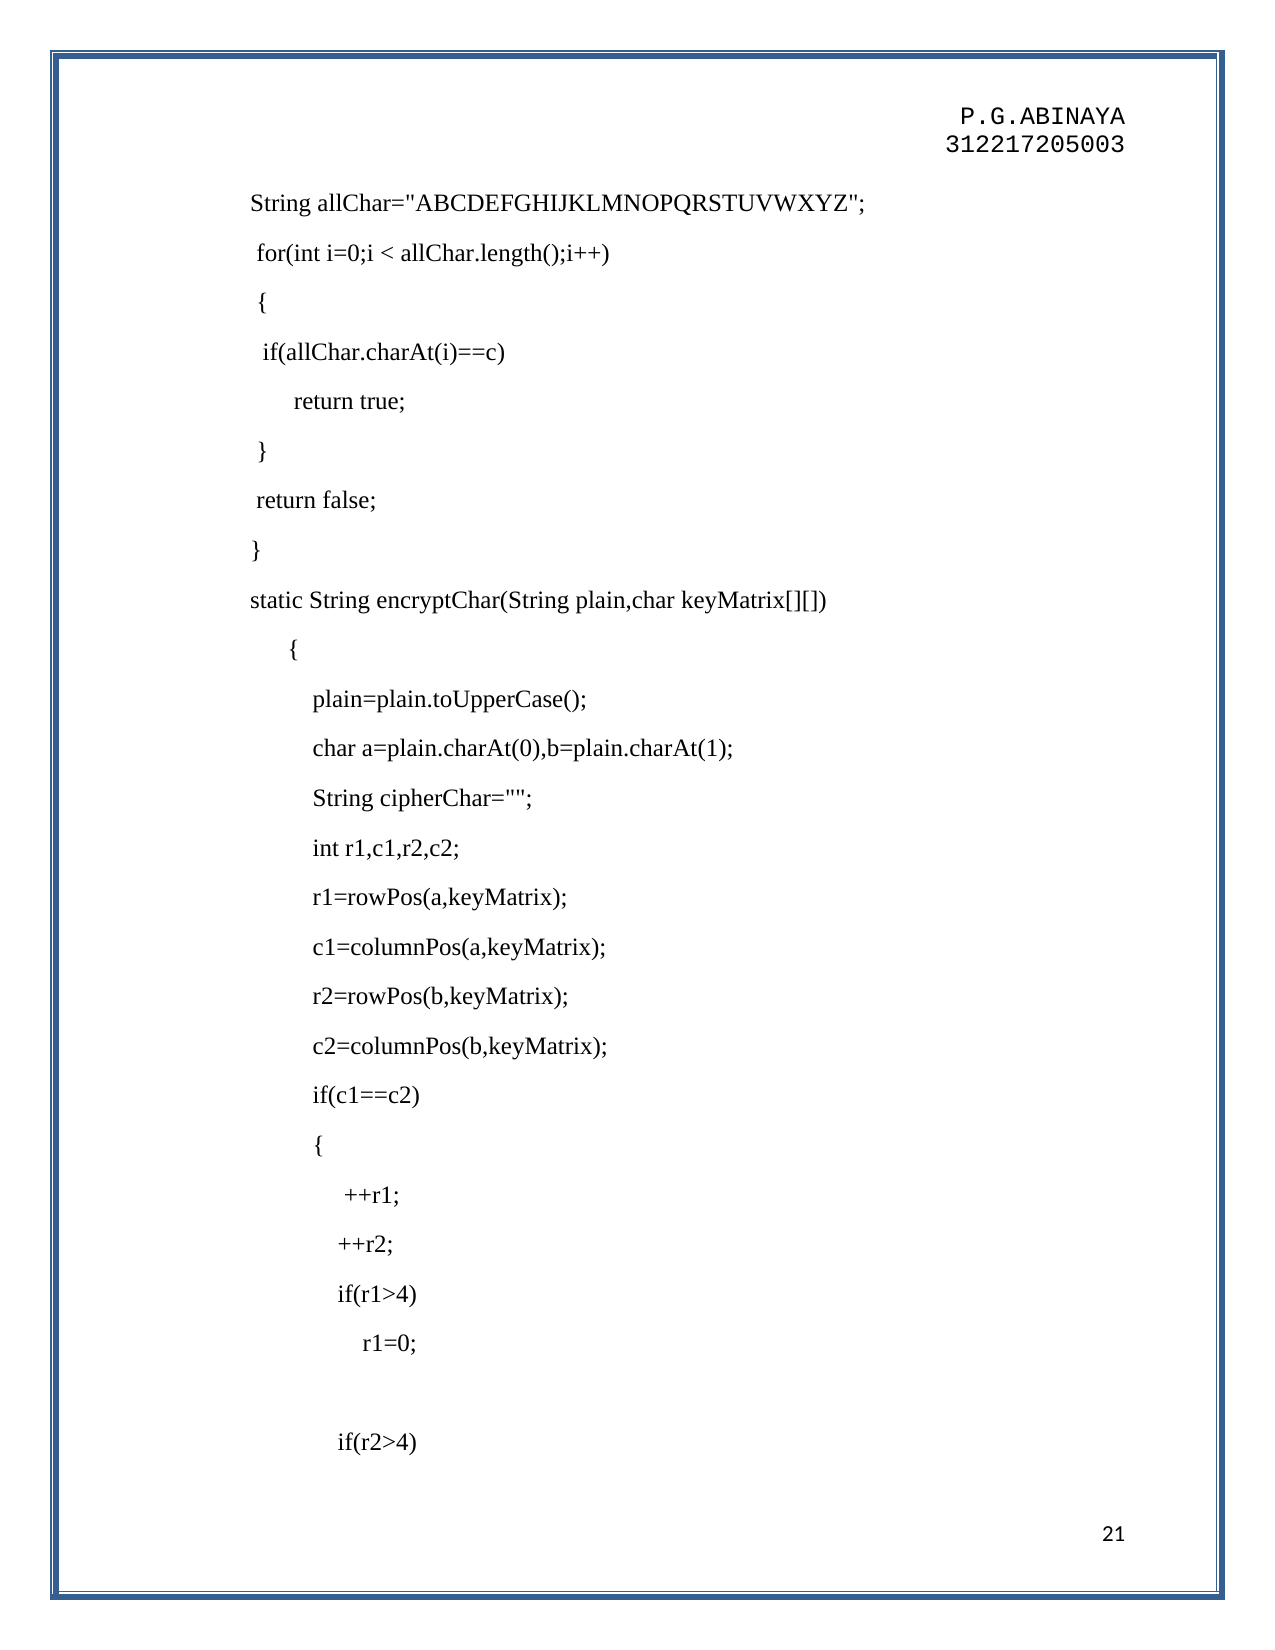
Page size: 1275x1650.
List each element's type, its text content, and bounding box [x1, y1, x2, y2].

text static String encryptChar(String plain,char keyMatrix[][]) [244, 585, 1125, 613]
text ++r2; [244, 1229, 1125, 1258]
text plain=plain.toUpperCase(); [244, 684, 1125, 713]
text } [244, 535, 1125, 564]
text c2=columnPos(b,keyMatrix); [244, 1031, 1125, 1060]
text if(allChar.charAt(i)==c) [244, 337, 1125, 366]
text String cipherChar=""; [244, 783, 1125, 812]
text String allChar="ABCDEFGHIJKLMNOPQRSTUVWXYZ"; [244, 188, 1125, 217]
text if(r1>4) [244, 1279, 1125, 1308]
text for(int i=0;i < allChar.length();i++) [244, 238, 1125, 266]
text ++r1; [244, 1180, 1125, 1208]
text r1=rowPos(a,keyMatrix); [244, 882, 1125, 911]
text int r1,c1,r2,c2; [244, 833, 1125, 861]
text { [244, 287, 1125, 316]
text } [244, 436, 1125, 465]
text if(r2>4) [244, 1427, 1125, 1456]
text if(c1==c2) [244, 1081, 1125, 1109]
text c1=columnPos(a,keyMatrix); [244, 932, 1125, 961]
text { [244, 1130, 1125, 1159]
text char a=plain.charAt(0),b=plain.charAt(1); [244, 733, 1125, 762]
text r1=0; [244, 1328, 1125, 1357]
text return true; [244, 386, 1125, 415]
text return false; [244, 486, 1125, 514]
text r2=rowPos(b,keyMatrix); [244, 981, 1125, 1010]
text { [244, 634, 1125, 663]
